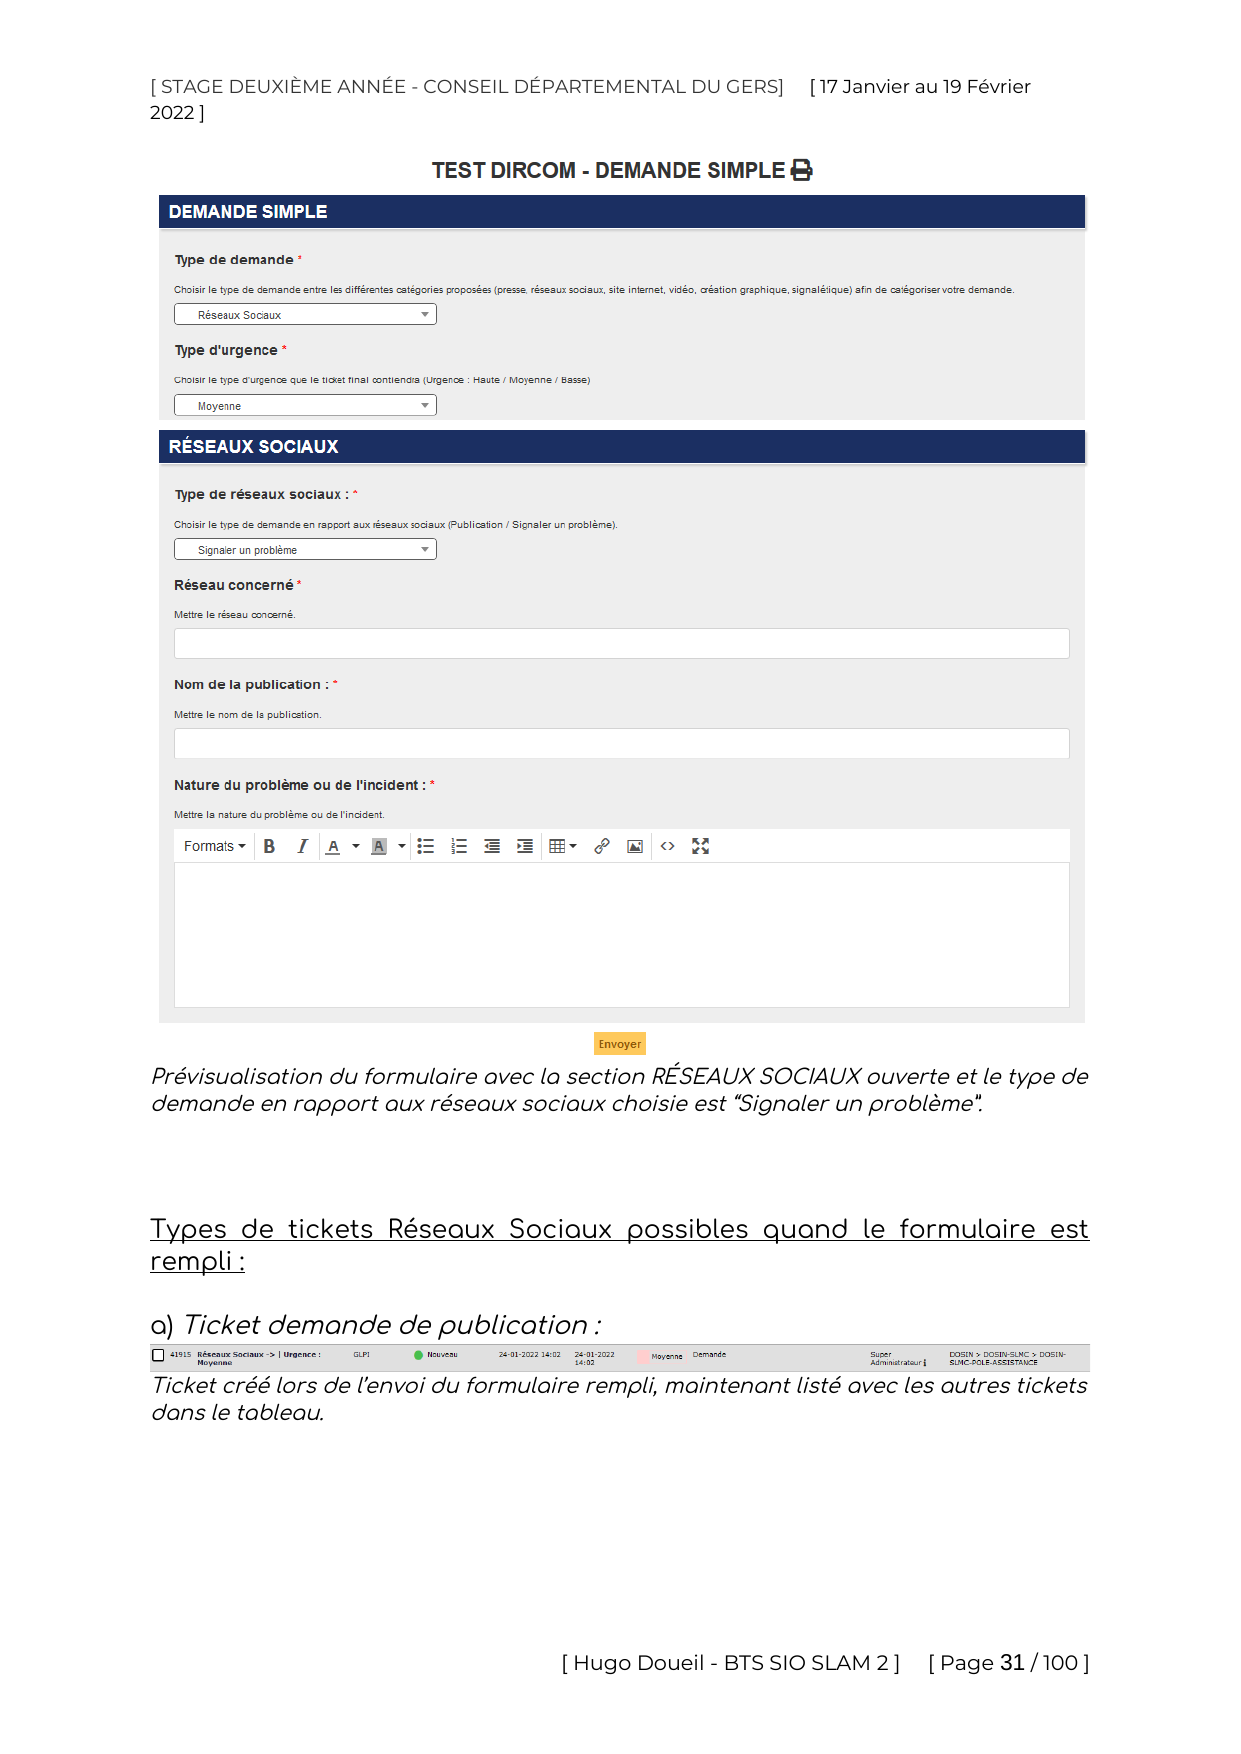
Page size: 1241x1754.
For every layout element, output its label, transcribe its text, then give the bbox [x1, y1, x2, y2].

text Types de tickets Réseaux Sociaux possibles quand le formulaire est rempli : [150, 1241, 1090, 1276]
picture [150, 1344, 1091, 1372]
picture [150, 150, 1091, 1063]
text Prévisualisation du formulaire avec la section RÉSEAUX SOCIAUX ouverte et le type de demande en rapport aux réseaux sociaux choisie est “Signaler un problème”. [150, 1066, 1090, 1116]
text Types de tickets Réseaux Sociaux possibles quand le formulaire est rempli : [150, 1216, 1090, 1240]
text Ticket créé lors de l’envoi du formulaire rempli, maintenant listé avec les autres tickets dans le tableau. [150, 1375, 1090, 1425]
text a) Ticket demande de publication : [150, 1312, 1090, 1340]
